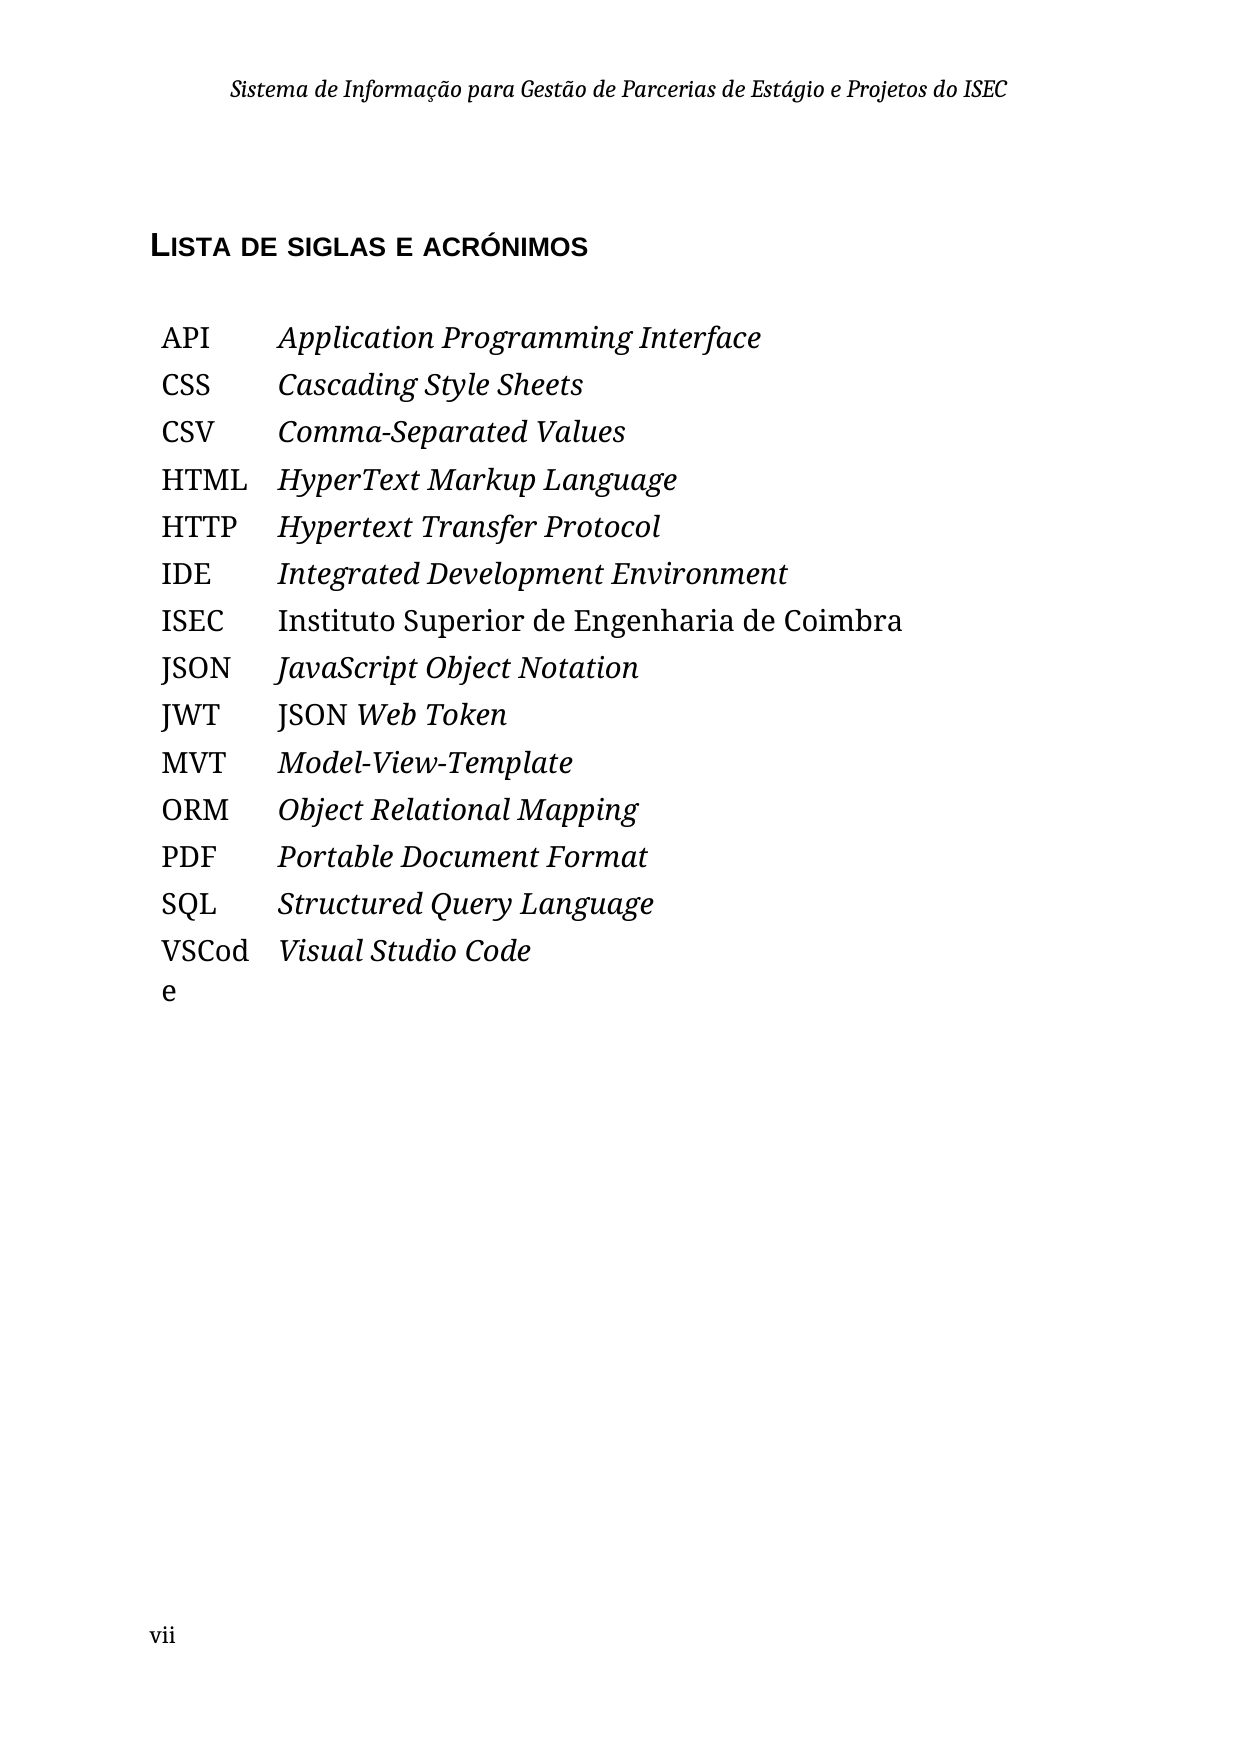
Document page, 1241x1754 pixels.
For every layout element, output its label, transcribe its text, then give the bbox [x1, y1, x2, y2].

table_cell Cascading Style Sheets [266, 361, 1090, 408]
table_cell JSON Web Token [266, 691, 1090, 738]
table_cell Model-View-Template [266, 738, 1090, 785]
text Lista de siglas e acrónimos [150, 225, 1090, 263]
table_cell IDE [150, 549, 266, 597]
table_cell ISEC [150, 597, 266, 644]
table_cell Portable Document Format [266, 833, 1090, 880]
table_cell MVT [150, 738, 266, 785]
table_cell Comma-Separated Values [266, 408, 1090, 455]
table_header Application Programming Interface [266, 314, 1090, 361]
table_cell HyperText Markup Language [266, 455, 1090, 502]
table_cell CSS [150, 361, 266, 408]
table_cell ORM [150, 785, 266, 832]
table_cell HTML [150, 455, 266, 502]
table_cell Integrated Development Environment [266, 549, 1090, 597]
table_cell Structured Query Language [266, 880, 1090, 927]
table_cell Visual Studio Code [266, 927, 1090, 1014]
table_cell Instituto Superior de Engenharia de Coimbra [266, 597, 1090, 644]
table_cell SQL [150, 880, 266, 927]
table_cell JSON [150, 644, 266, 691]
table_cell JavaScript Object Notation [266, 644, 1090, 691]
table_cell HTTP [150, 502, 266, 549]
table_cell Hypertext Transfer Protocol [266, 502, 1090, 549]
table_cell CSV [150, 408, 266, 455]
table_cell JWT [150, 691, 266, 738]
table_header API [150, 314, 266, 361]
table_cell PDF [150, 833, 266, 880]
table_cell Object Relational Mapping [266, 785, 1090, 832]
table_cell VSCode [150, 927, 266, 1014]
